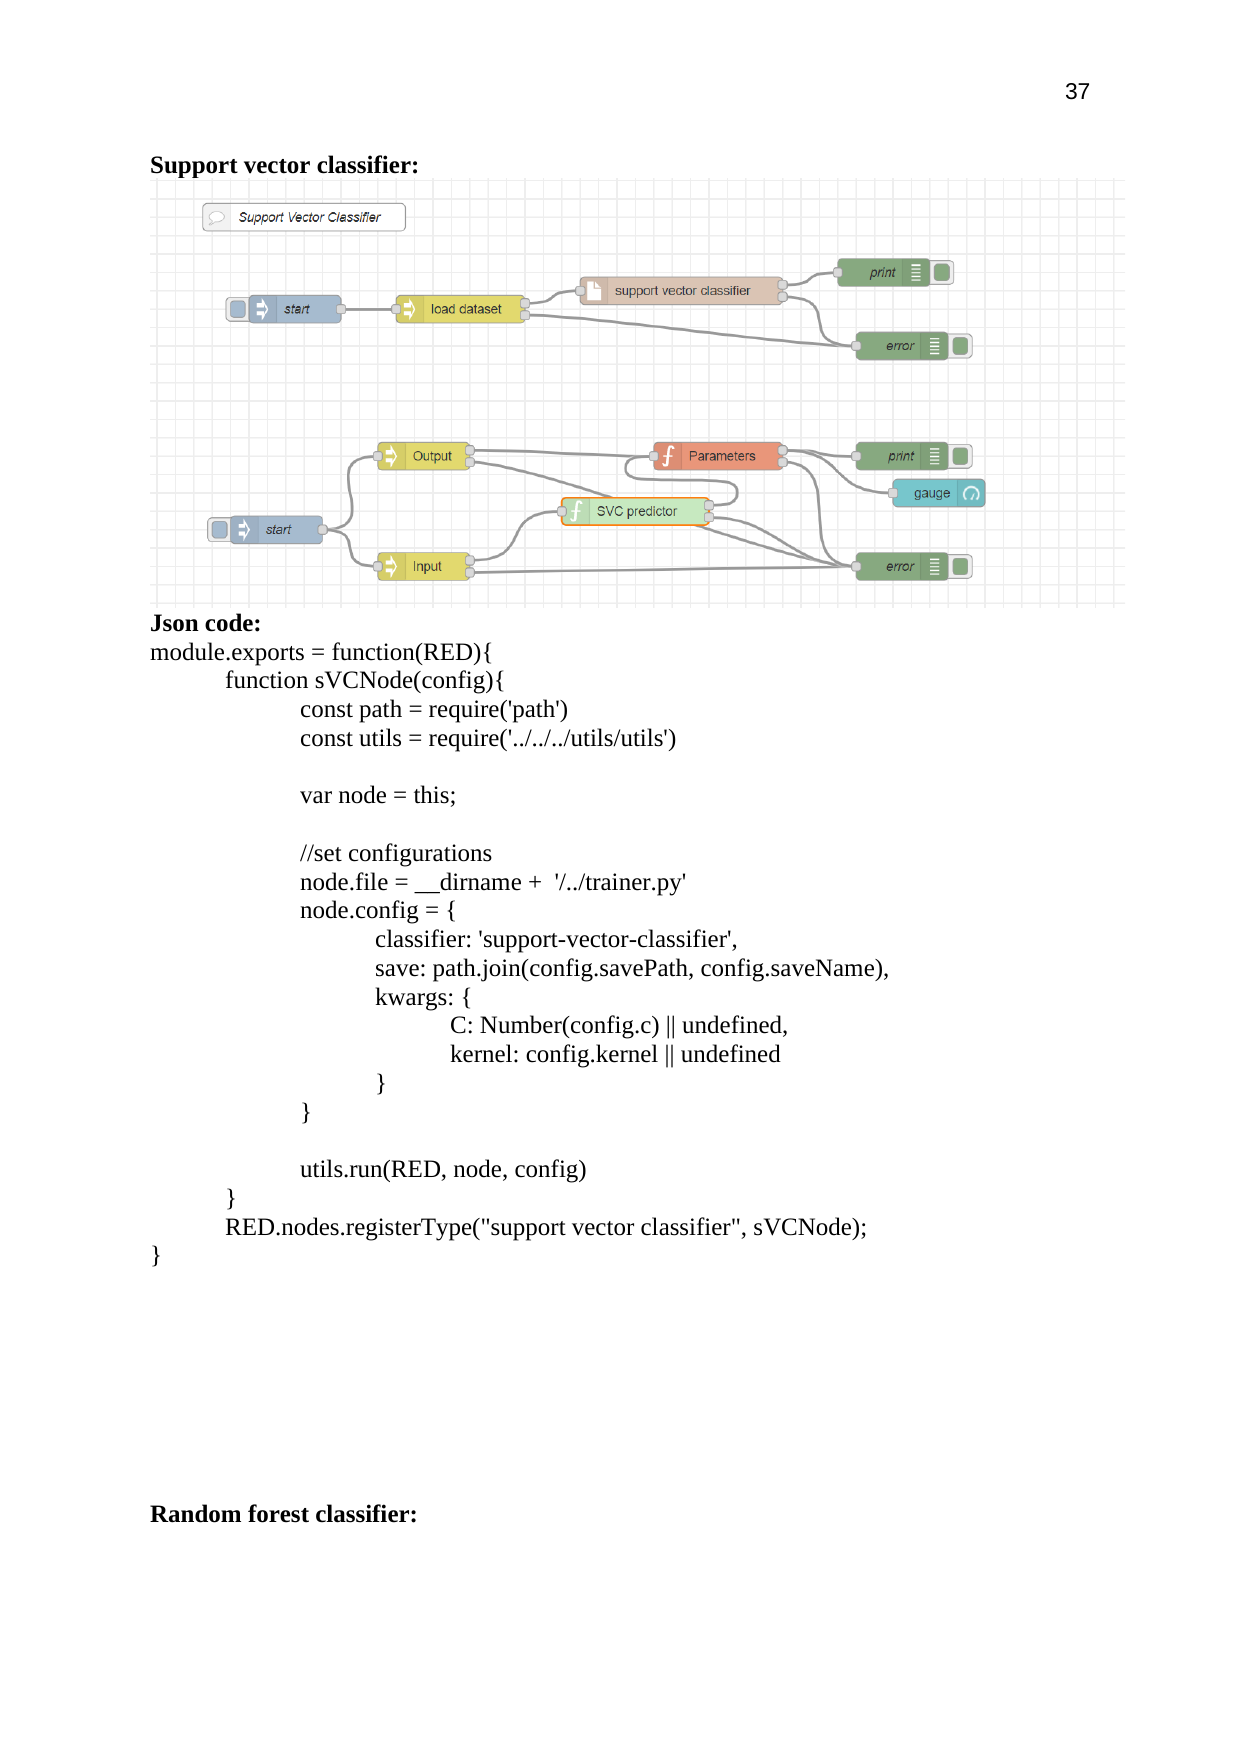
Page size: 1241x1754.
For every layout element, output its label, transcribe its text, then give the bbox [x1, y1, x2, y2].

text } [150, 1240, 1090, 1269]
text } [150, 1068, 1090, 1097]
text RED.nodes.registerType("support vector classifier", sVCNode); [150, 1212, 1090, 1240]
text node.file = __dirname + '/../trainer.py' [150, 867, 1090, 895]
text node.config = { [150, 895, 1090, 924]
text Random forest classifier: [150, 1499, 1090, 1528]
text classifier: 'support-vector-classifier', [150, 924, 1090, 953]
text } [150, 1097, 1090, 1125]
text const path = require('path') [150, 694, 1090, 723]
text var node = this; [150, 780, 1090, 809]
text Support vector classifier: [150, 150, 1090, 178]
picture [150, 178, 1125, 608]
text utils.run(RED, node, config) [150, 1154, 1090, 1183]
text C: Number(config.c) || undefined, [150, 1010, 1090, 1039]
text } [150, 1183, 1090, 1212]
text save: path.join(config.savePath, config.saveName), [150, 953, 1090, 982]
text Json code: [150, 608, 1090, 637]
text //set configurations [150, 838, 1090, 867]
text kwargs: { [150, 982, 1090, 1010]
text kernel: config.kernel || undefined [150, 1039, 1090, 1068]
text function sVCNode(config){ [150, 665, 1090, 694]
text module.exports = function(RED){ [150, 637, 1090, 665]
text const utils = require('../../../utils/utils') [150, 723, 1090, 752]
